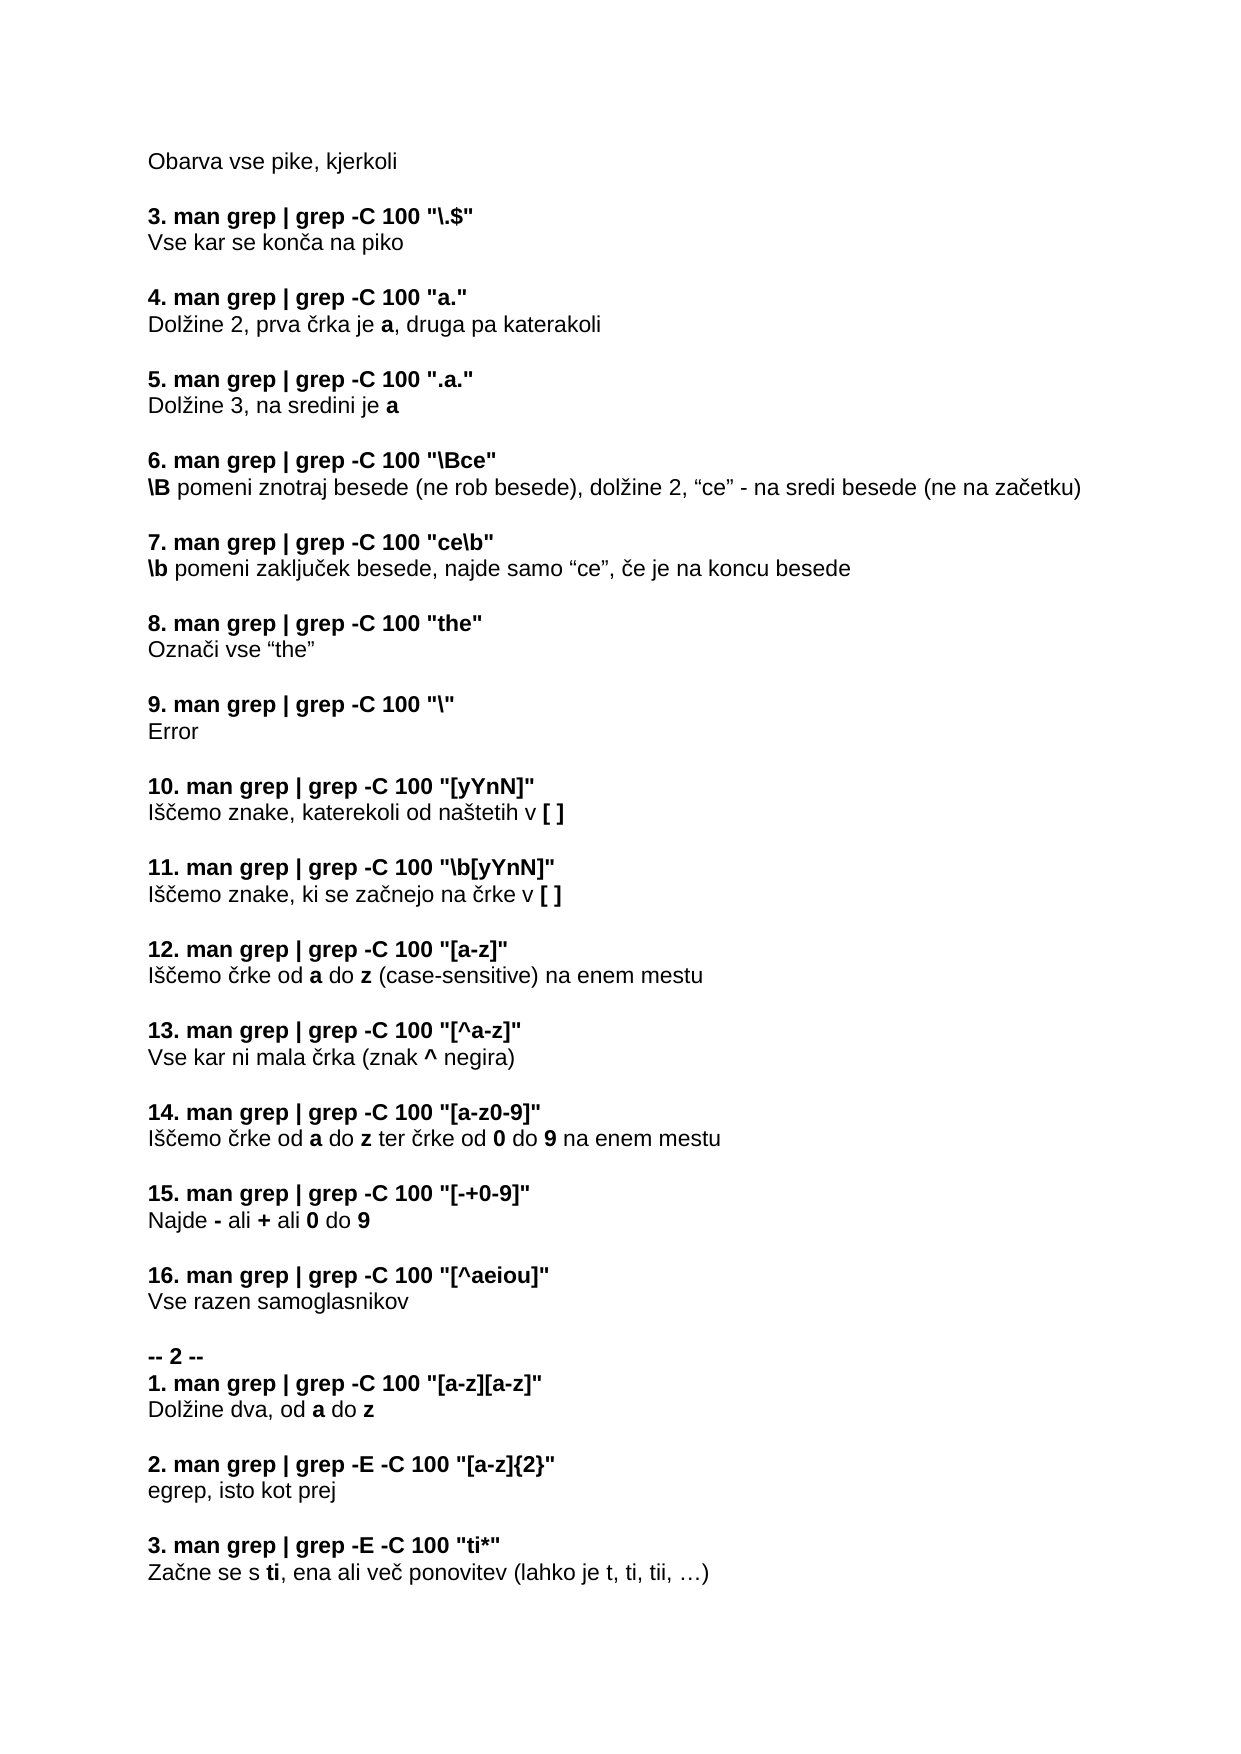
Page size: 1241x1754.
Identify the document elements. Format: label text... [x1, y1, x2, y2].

text Vse kar se konča na piko [148, 229, 1093, 255]
text 15. man grep | grep -C 100 "[-+0-9]" [148, 1180, 1093, 1207]
text 8. man grep | grep -C 100 "the" [148, 610, 1093, 636]
text 3. man grep | grep -C 100 "\.$" [148, 203, 1093, 229]
text \b pomeni zaključek besede, najde samo “ce”, če je na koncu besede [148, 555, 1093, 581]
text Iščemo črke od a do z ter črke od 0 do 9 na enem mestu [148, 1125, 1093, 1151]
text Vse kar ni mala črka (znak ^ negira) [148, 1044, 1093, 1070]
text 12. man grep | grep -C 100 "[a-z]" [148, 936, 1093, 962]
text Dolžine 3, na sredini je a [148, 392, 1093, 418]
text 11. man grep | grep -C 100 "\b[yYnN]" [148, 854, 1093, 881]
text 10. man grep | grep -C 100 "[yYnN]" [148, 773, 1093, 799]
text Iščemo črke od a do z (case-sensitive) na enem mestu [148, 962, 1093, 988]
text 5. man grep | grep -C 100 ".a." [148, 366, 1093, 392]
text Iščemo znake, katerekoli od naštetih v [ ] [148, 799, 1093, 826]
text Dolžine dva, od a do z [148, 1396, 1093, 1422]
text 14. man grep | grep -C 100 "[a-z0-9]" [148, 1099, 1093, 1125]
text Dolžine 2, prva črka je a, druga pa katerakoli [148, 311, 1093, 337]
text 16. man grep | grep -C 100 "[^aeiou]" [148, 1262, 1093, 1288]
text 13. man grep | grep -C 100 "[^a-z]" [148, 1017, 1093, 1044]
text 9. man grep | grep -C 100 "\" [148, 691, 1093, 718]
text 2. man grep | grep -E -C 100 "[a-z]{2}" [148, 1451, 1093, 1477]
text Vse razen samoglasnikov [148, 1288, 1093, 1314]
text Najde - ali + ali 0 do 9 [148, 1207, 1093, 1233]
text Označi vse “the” [148, 636, 1093, 663]
text 6. man grep | grep -C 100 "\Bce" [148, 447, 1093, 473]
text 1. man grep | grep -C 100 "[a-z][a-z]" [148, 1369, 1093, 1396]
text -- 2 -- [148, 1343, 1093, 1369]
text Error [148, 718, 1093, 744]
text Začne se s ti, ena ali več ponovitev (lahko je t, ti, tii, …) [148, 1559, 1093, 1585]
text 3. man grep | grep -E -C 100 "ti*" [148, 1532, 1093, 1559]
text Obarva vse pike, kjerkoli [148, 148, 1093, 174]
text \B pomeni znotraj besede (ne rob besede), dolžine 2, “ce” - na sredi besede (ne na začetku) [148, 473, 1093, 500]
text Iščemo znake, ki se začnejo na črke v [ ] [148, 881, 1093, 907]
text egrep, isto kot prej [148, 1477, 1093, 1504]
text 4. man grep | grep -C 100 "a." [148, 284, 1093, 311]
text 7. man grep | grep -C 100 "ce\b" [148, 528, 1093, 555]
